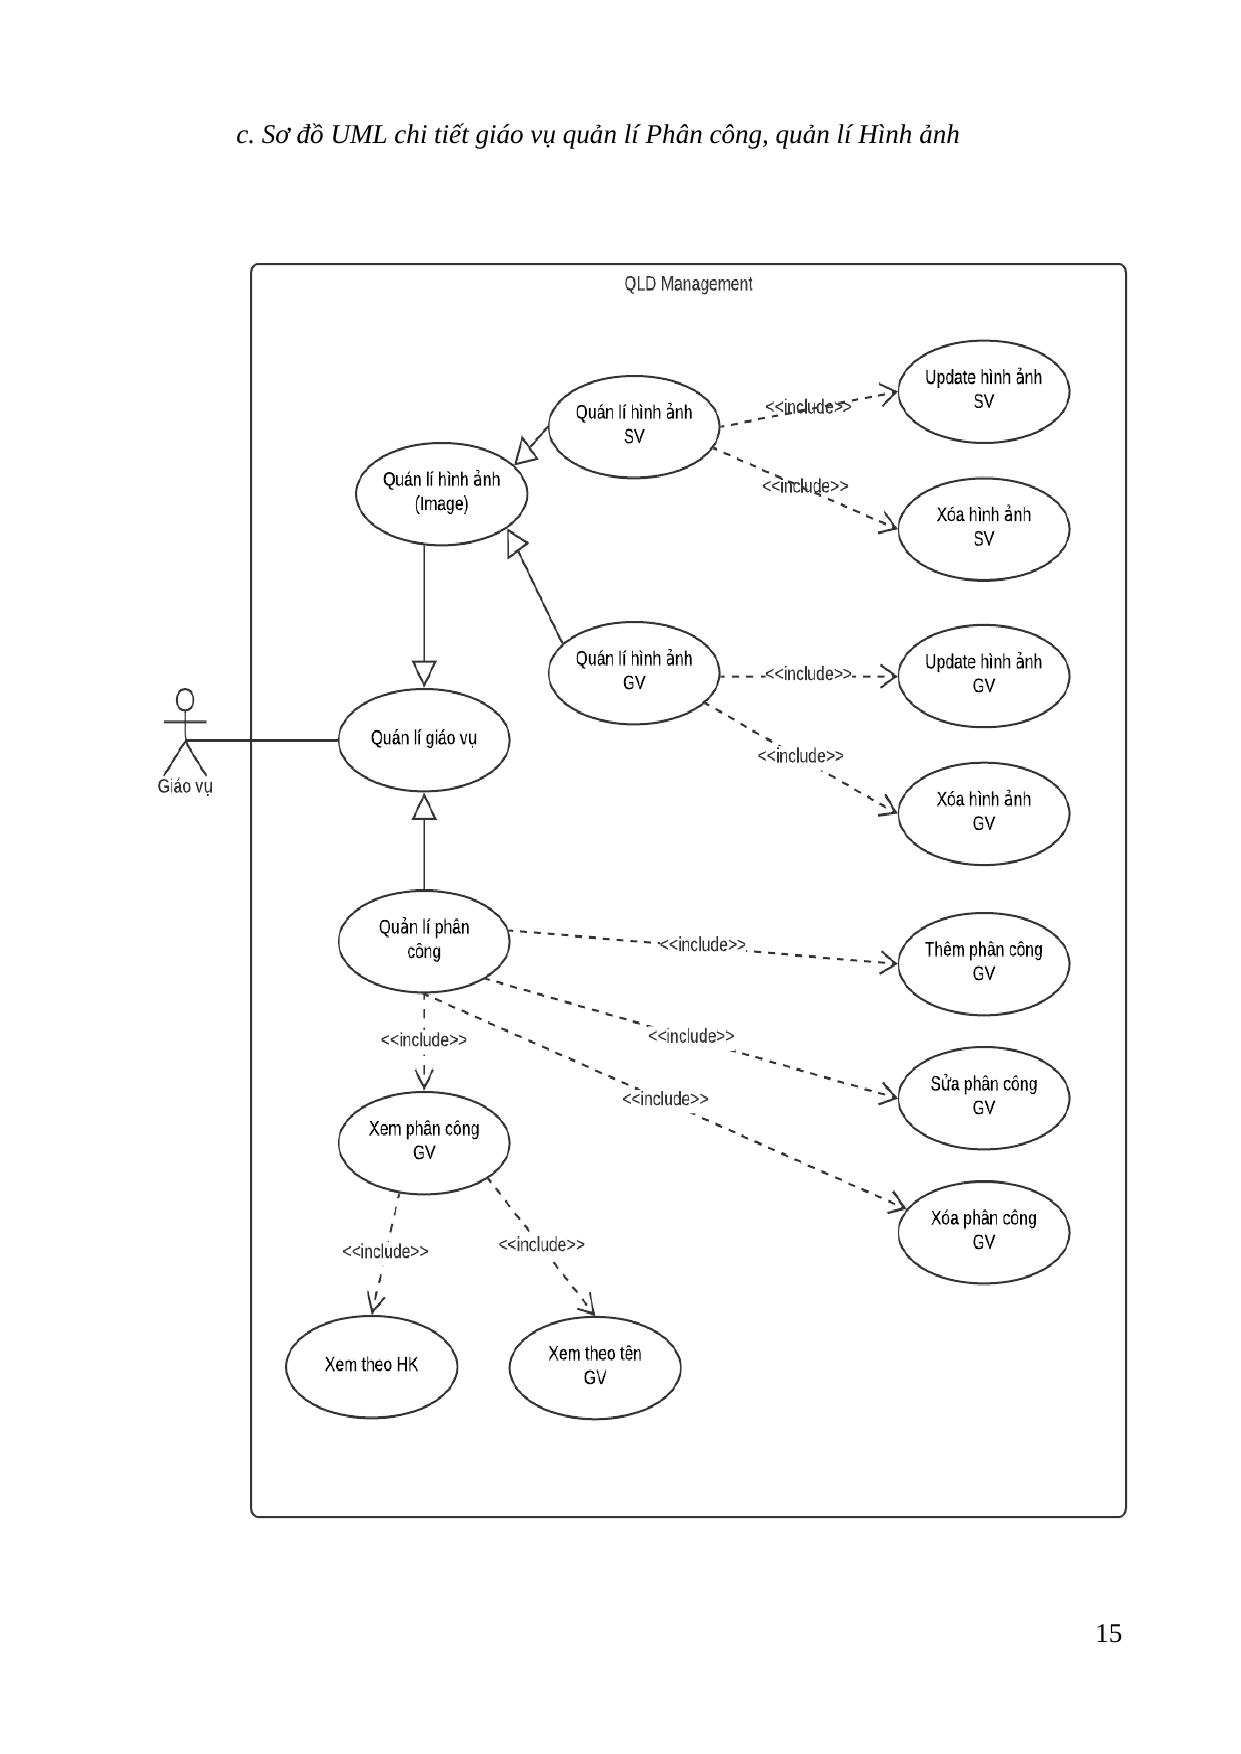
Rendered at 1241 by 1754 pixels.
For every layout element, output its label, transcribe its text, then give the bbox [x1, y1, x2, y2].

picture [88, 177, 1178, 1605]
text c. Sơ đồ UML chi tiết giáo vụ quản lí Phân công, quản lí Hình ảnh [177, 118, 1122, 149]
